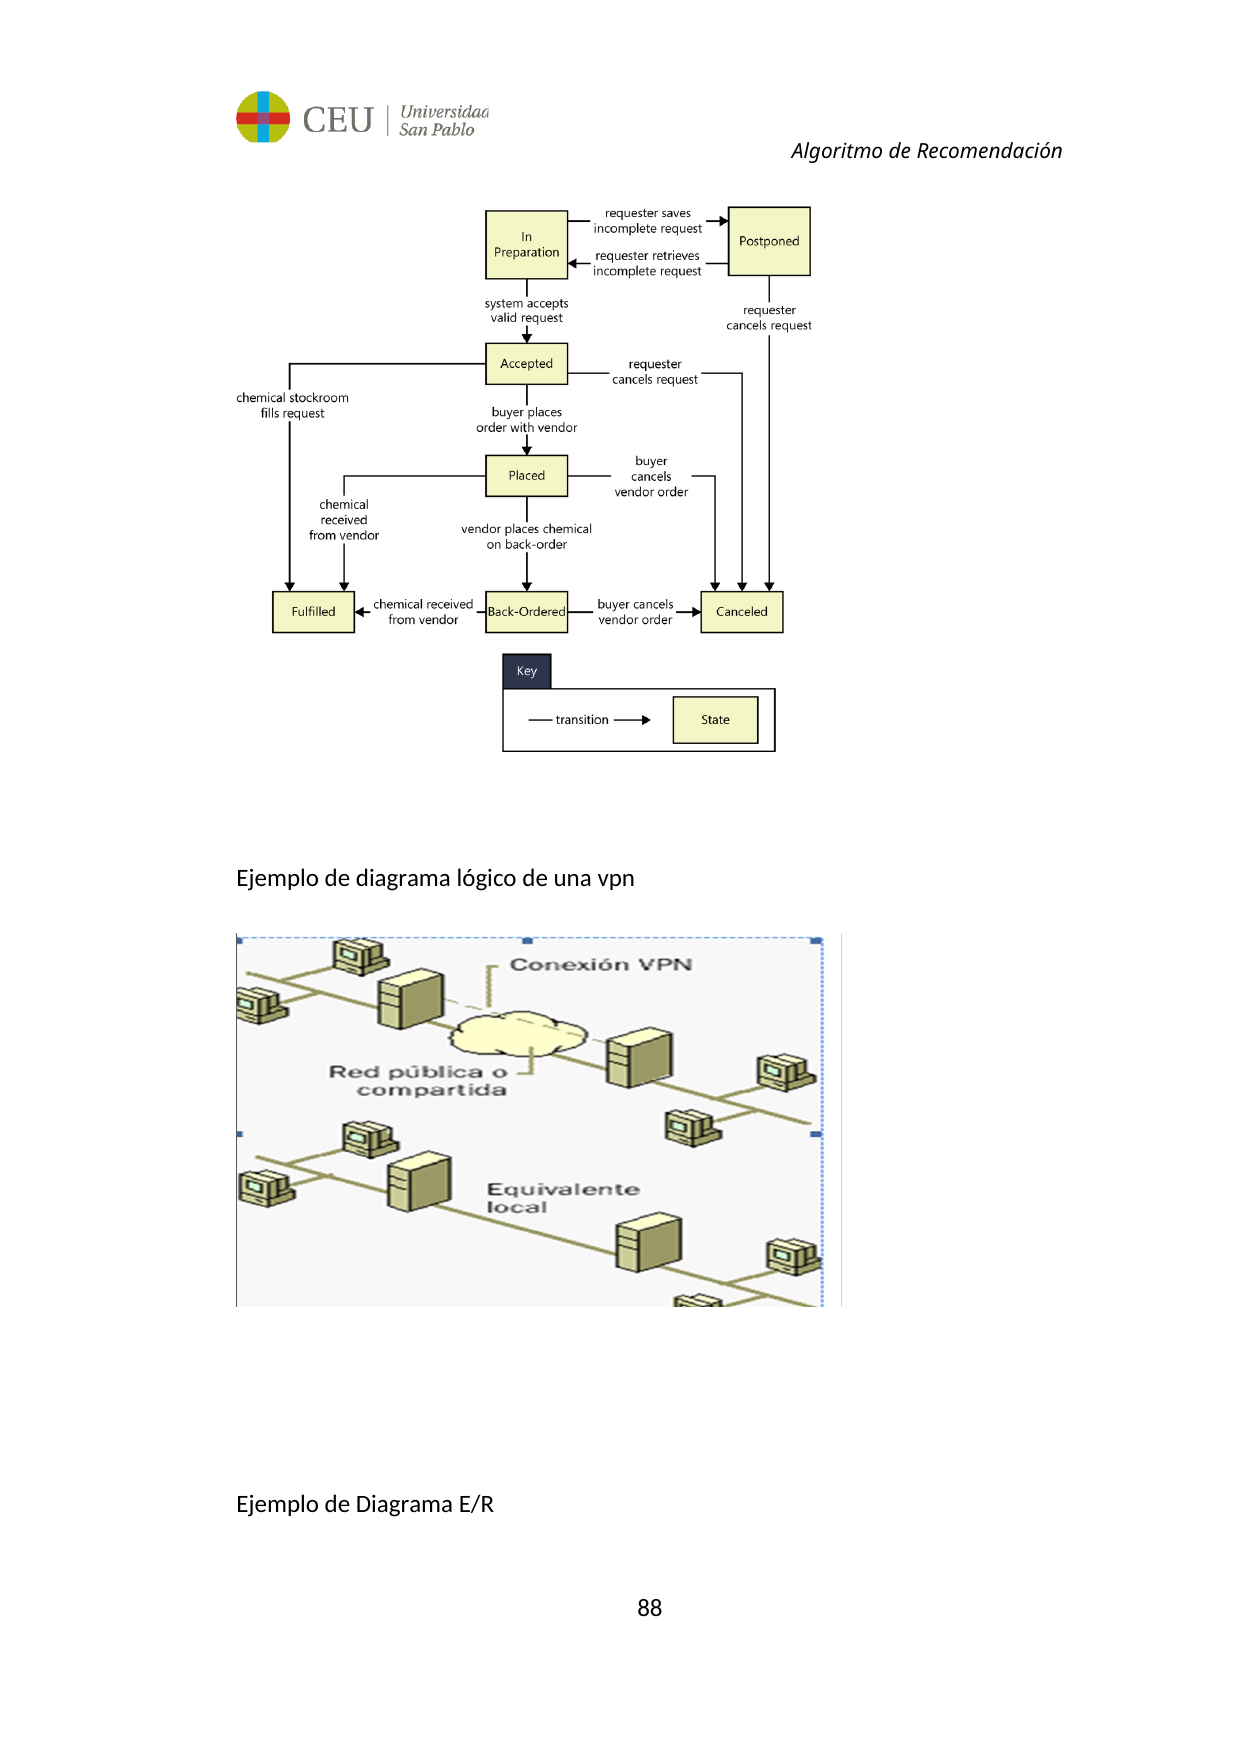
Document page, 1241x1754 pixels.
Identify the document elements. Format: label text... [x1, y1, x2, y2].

picture [236, 206, 812, 752]
text Ejemplo de diagrama lógico de una vpn [236, 862, 1063, 893]
text Ejemplo de Diagrama E/R [236, 1488, 1063, 1519]
picture [235, 89, 489, 143]
picture [236, 933, 842, 1307]
